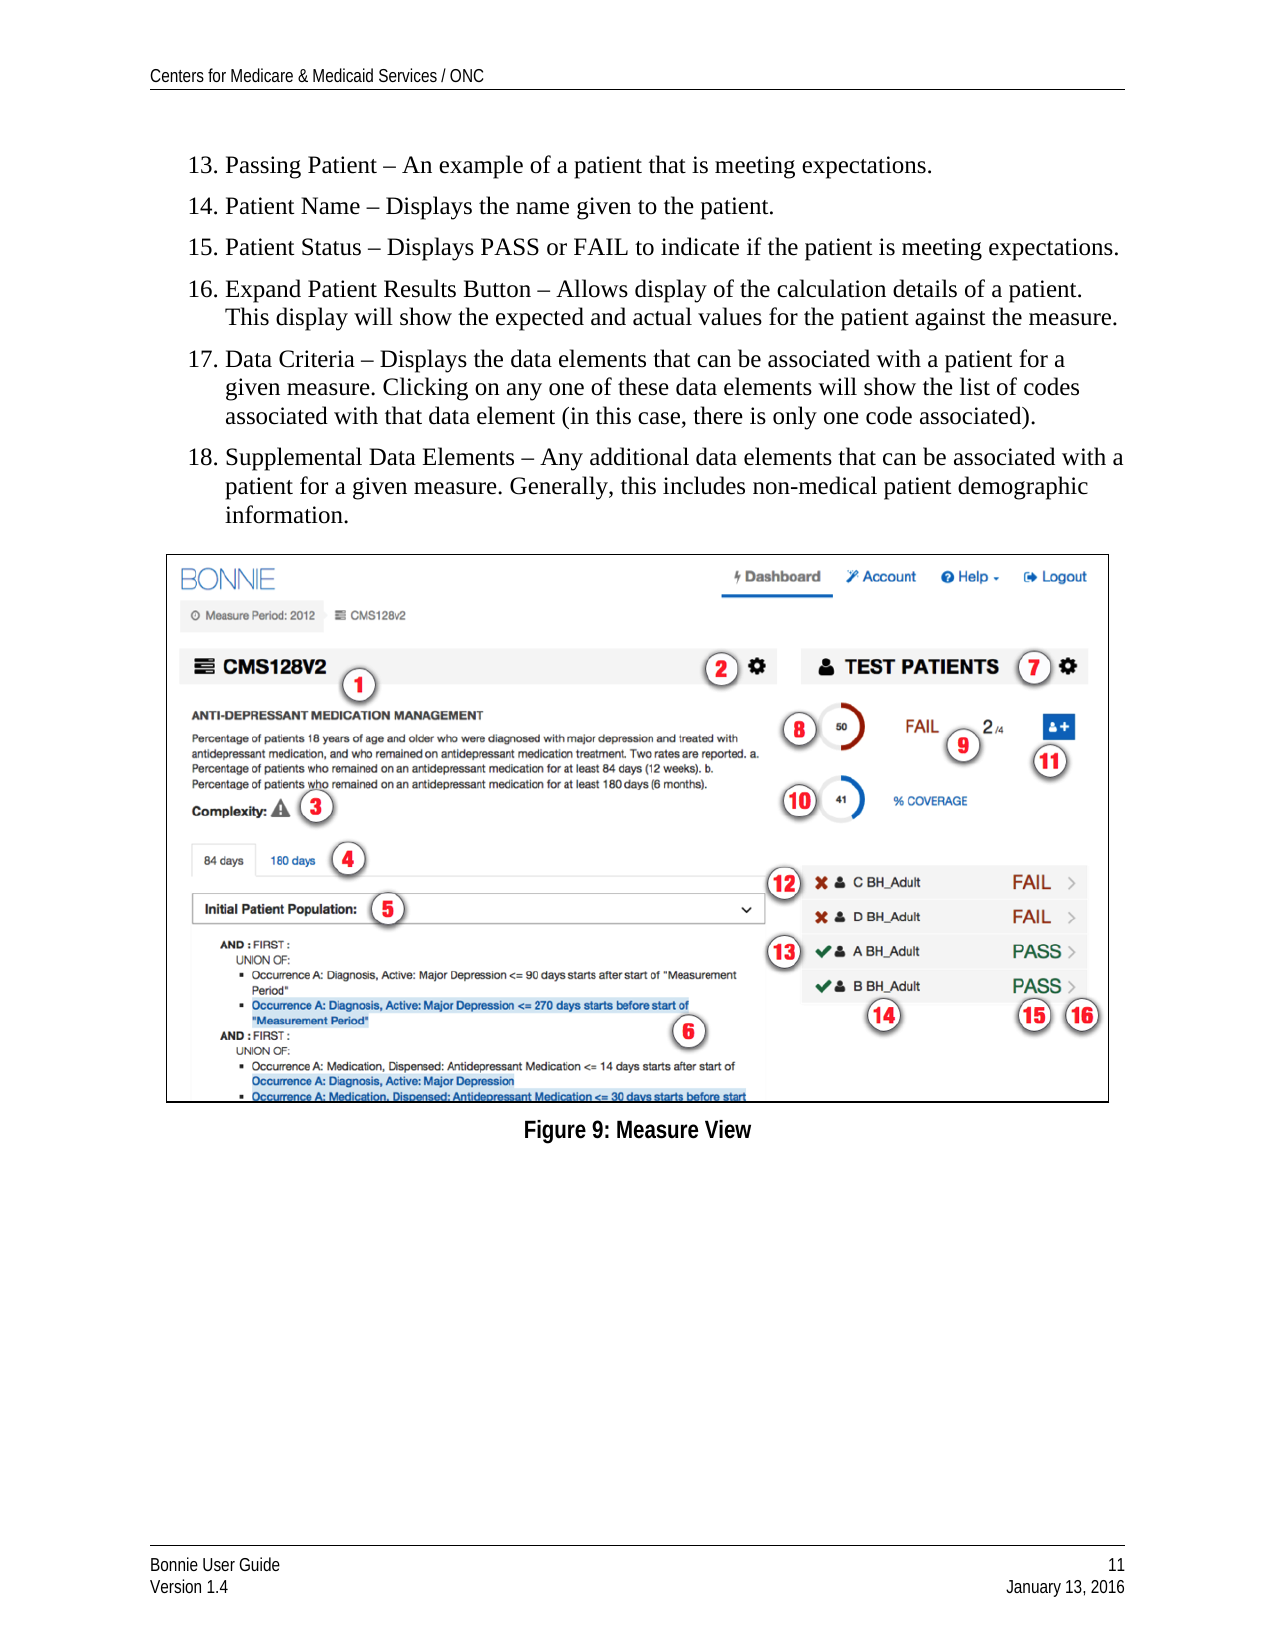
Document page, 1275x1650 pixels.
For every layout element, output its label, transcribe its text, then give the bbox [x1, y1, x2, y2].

list Patient Name – Displays the name given to the patient. [187, 191, 1125, 220]
list Data Criteria – Displays the data elements that can be associated with a patient for a given measure. Clicking on any one of these data elements will show the list of codes associated with that data element (in this case, there is only one code associated). [187, 344, 1125, 430]
list Supplemental Data Elements – Any additional data elements that can be associated with a patient for a given measure. Generally, this includes non-medical patient demographic information. [187, 442, 1125, 529]
list Patient Status – Displays PASS or FAIL to indicate if the patient is meeting expectations. [187, 232, 1125, 261]
picture [167, 555, 1108, 1101]
list Expand Patient Results Button – Allows display of the calculation details of a patient. This display will show the expected and actual values for the patient against the measure. [187, 274, 1125, 331]
list Passing Patient – An example of a patient that is meeting expectations. [187, 150, 1125, 179]
